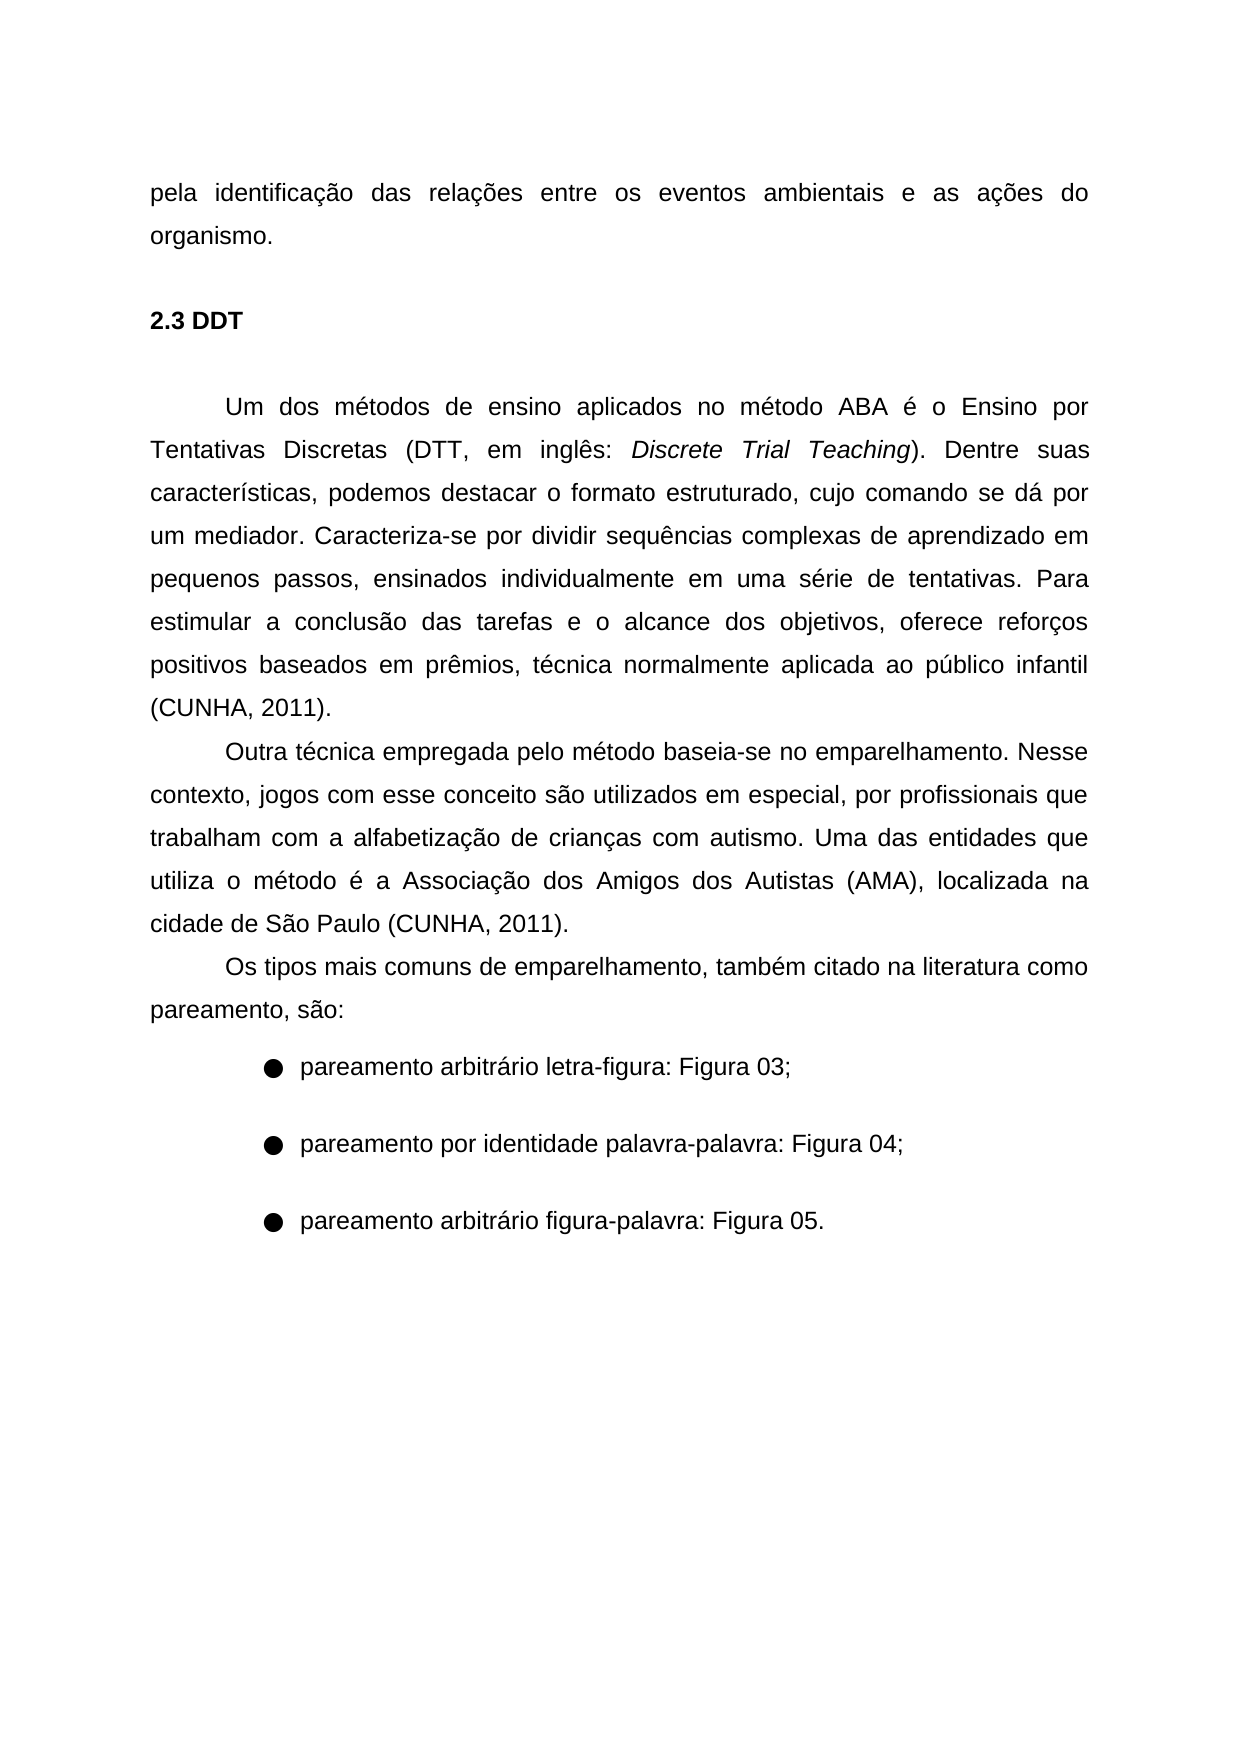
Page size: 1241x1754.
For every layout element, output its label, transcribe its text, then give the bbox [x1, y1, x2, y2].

text Outra técnica empregada pelo método baseia-se no emparelhamento. Nesse contexto, jogos com esse conceito são utilizados em especial, por profissionais que trabalham com a alfabetização de crianças com autismo. Uma das entidades que utiliza o método é a Associação dos Amigos dos Autistas (AMA), localizada na cidade de São Paulo (CUNHA, 2011). [150, 736, 1090, 938]
subtitle 2.3 DDT [150, 306, 1090, 334]
list pareamento arbitrário letra-figura: Figura 03; [262, 1038, 1090, 1089]
list pareamento por identidade palavra-palavra: Figura 04; [262, 1115, 1090, 1166]
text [150, 178, 1090, 249]
text Um dos métodos de ensino aplicados no método ABA é o Ensino por Tentativas Discretas (DTT, em inglês: Discrete Trial Teaching). Dentre suas características, podemos destacar o formato estruturado, cujo comando se dá por um mediador. Caracteriza-se por dividir sequências complexas de aprendizado em pequenos passos, ensinados individualmente em uma série de tentativas. Para estimular a conclusão das tarefas e o alcance dos objetivos, oferece reforços positivos baseados em prêmios, técnica normalmente aplicada ao público infantil (CUNHA, 2011). [150, 391, 1090, 722]
list pareamento arbitrário figura-palavra: Figura 05. [262, 1192, 1090, 1243]
text Os tipos mais comuns de emparelhamento, também citado na literatura como pareamento, são: [150, 952, 1090, 1024]
